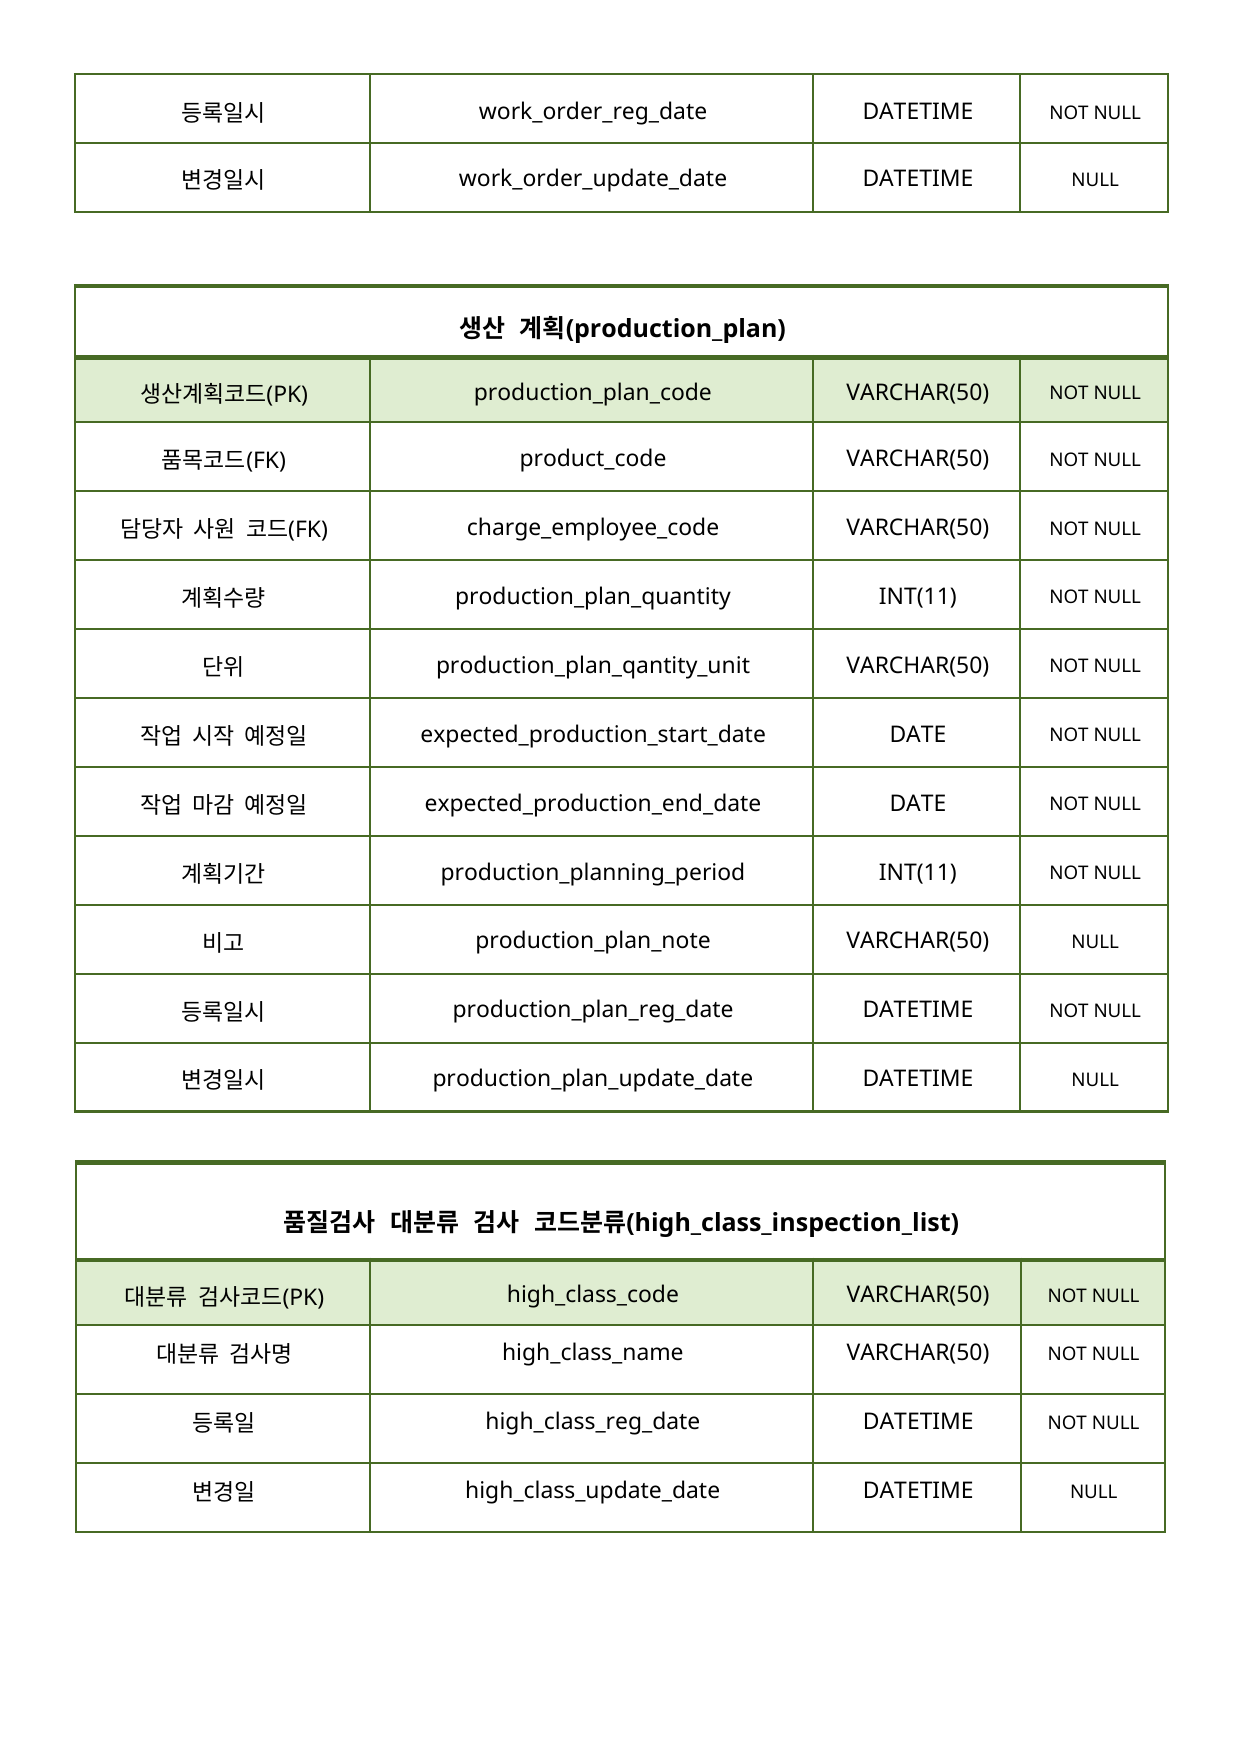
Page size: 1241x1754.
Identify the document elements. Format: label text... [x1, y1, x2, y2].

table_cell VARCHAR(50) [814, 360, 1019, 421]
table_cell VARCHAR(50) [814, 1262, 1020, 1324]
table_cell NULL [1022, 1464, 1164, 1531]
table_cell expected_production_start_date [371, 699, 812, 766]
table_cell NULL [1021, 144, 1167, 211]
table_cell 변경일시 [76, 1044, 369, 1110]
table_cell NOT NULL [1022, 1262, 1164, 1324]
table_cell high_class_update_date [371, 1464, 812, 1531]
table_cell NOT NULL [1021, 975, 1167, 1042]
table_cell 계획수량 [76, 561, 369, 628]
table_cell 작업 시작 예정일 [76, 699, 369, 766]
table_cell work_order_update_date [371, 144, 812, 211]
table_cell DATETIME [814, 1395, 1020, 1462]
table_cell production_plan_reg_date [371, 975, 812, 1042]
table_cell 품목코드(FK) [76, 423, 369, 490]
table_cell INT(11) [814, 561, 1019, 628]
table_cell 생산계획코드(PK) [76, 360, 369, 421]
table_cell INT(11) [814, 837, 1019, 903]
table_cell NOT NULL [1021, 492, 1167, 559]
table_cell NOT NULL [1021, 699, 1167, 766]
table_cell NOT NULL [1021, 75, 1167, 142]
table_cell 작업 마감 예정일 [76, 768, 369, 835]
table_cell DATETIME [814, 75, 1019, 142]
table_cell DATE [814, 699, 1019, 766]
table_cell 담당자 사원 코드(FK) [76, 492, 369, 559]
table_header 생산 계획(production_plan) [76, 288, 1167, 355]
table_cell 등록일시 [76, 975, 369, 1042]
table_cell VARCHAR(50) [814, 630, 1019, 697]
table_cell 대분류 검사코드(PK) [77, 1262, 369, 1324]
table_cell 대분류 검사명 [77, 1326, 369, 1393]
table_cell NOT NULL [1021, 768, 1167, 835]
table_cell production_plan_quantity [371, 561, 812, 628]
table_cell high_class_name [371, 1326, 812, 1393]
table_cell 비고 [76, 906, 369, 972]
table_cell NOT NULL [1022, 1395, 1164, 1462]
table_cell VARCHAR(50) [814, 1326, 1020, 1393]
table_cell NULL [1021, 906, 1167, 972]
table_cell charge_employee_code [371, 492, 812, 559]
table_header 품질검사 대분류 검사 코드분류(high_class_inspection_list) [77, 1165, 1164, 1258]
table_cell high_class_code [371, 1262, 812, 1324]
table_cell 등록일시 [76, 75, 369, 142]
table_cell production_plan_note [371, 906, 812, 972]
table_cell 변경일 [77, 1464, 369, 1531]
table_cell production_plan_code [371, 360, 812, 421]
table_cell NOT NULL [1021, 423, 1167, 490]
table_cell 단위 [76, 630, 369, 697]
table_cell NOT NULL [1022, 1326, 1164, 1393]
table_cell DATETIME [814, 144, 1019, 211]
table_cell expected_production_end_date [371, 768, 812, 835]
table_cell high_class_reg_date [371, 1395, 812, 1462]
table_cell NULL [1021, 1044, 1167, 1110]
table_cell NOT NULL [1021, 360, 1167, 421]
table_cell 등록일 [77, 1395, 369, 1462]
table_cell NOT NULL [1021, 630, 1167, 697]
table_cell production_planning_period [371, 837, 812, 903]
table_cell 계획기간 [76, 837, 369, 903]
table_cell production_plan_qantity_unit [371, 630, 812, 697]
table_cell NOT NULL [1021, 837, 1167, 903]
table_cell DATETIME [814, 1044, 1019, 1110]
table_cell VARCHAR(50) [814, 423, 1019, 490]
table_cell product_code [371, 423, 812, 490]
table_cell work_order_reg_date [371, 75, 812, 142]
table_cell NOT NULL [1021, 561, 1167, 628]
table_cell 변경일시 [76, 144, 369, 211]
table_cell VARCHAR(50) [814, 906, 1019, 972]
table_cell VARCHAR(50) [814, 492, 1019, 559]
table_cell DATE [814, 768, 1019, 835]
table_cell production_plan_update_date [371, 1044, 812, 1110]
table_cell DATETIME [814, 1464, 1020, 1531]
table_cell DATETIME [814, 975, 1019, 1042]
